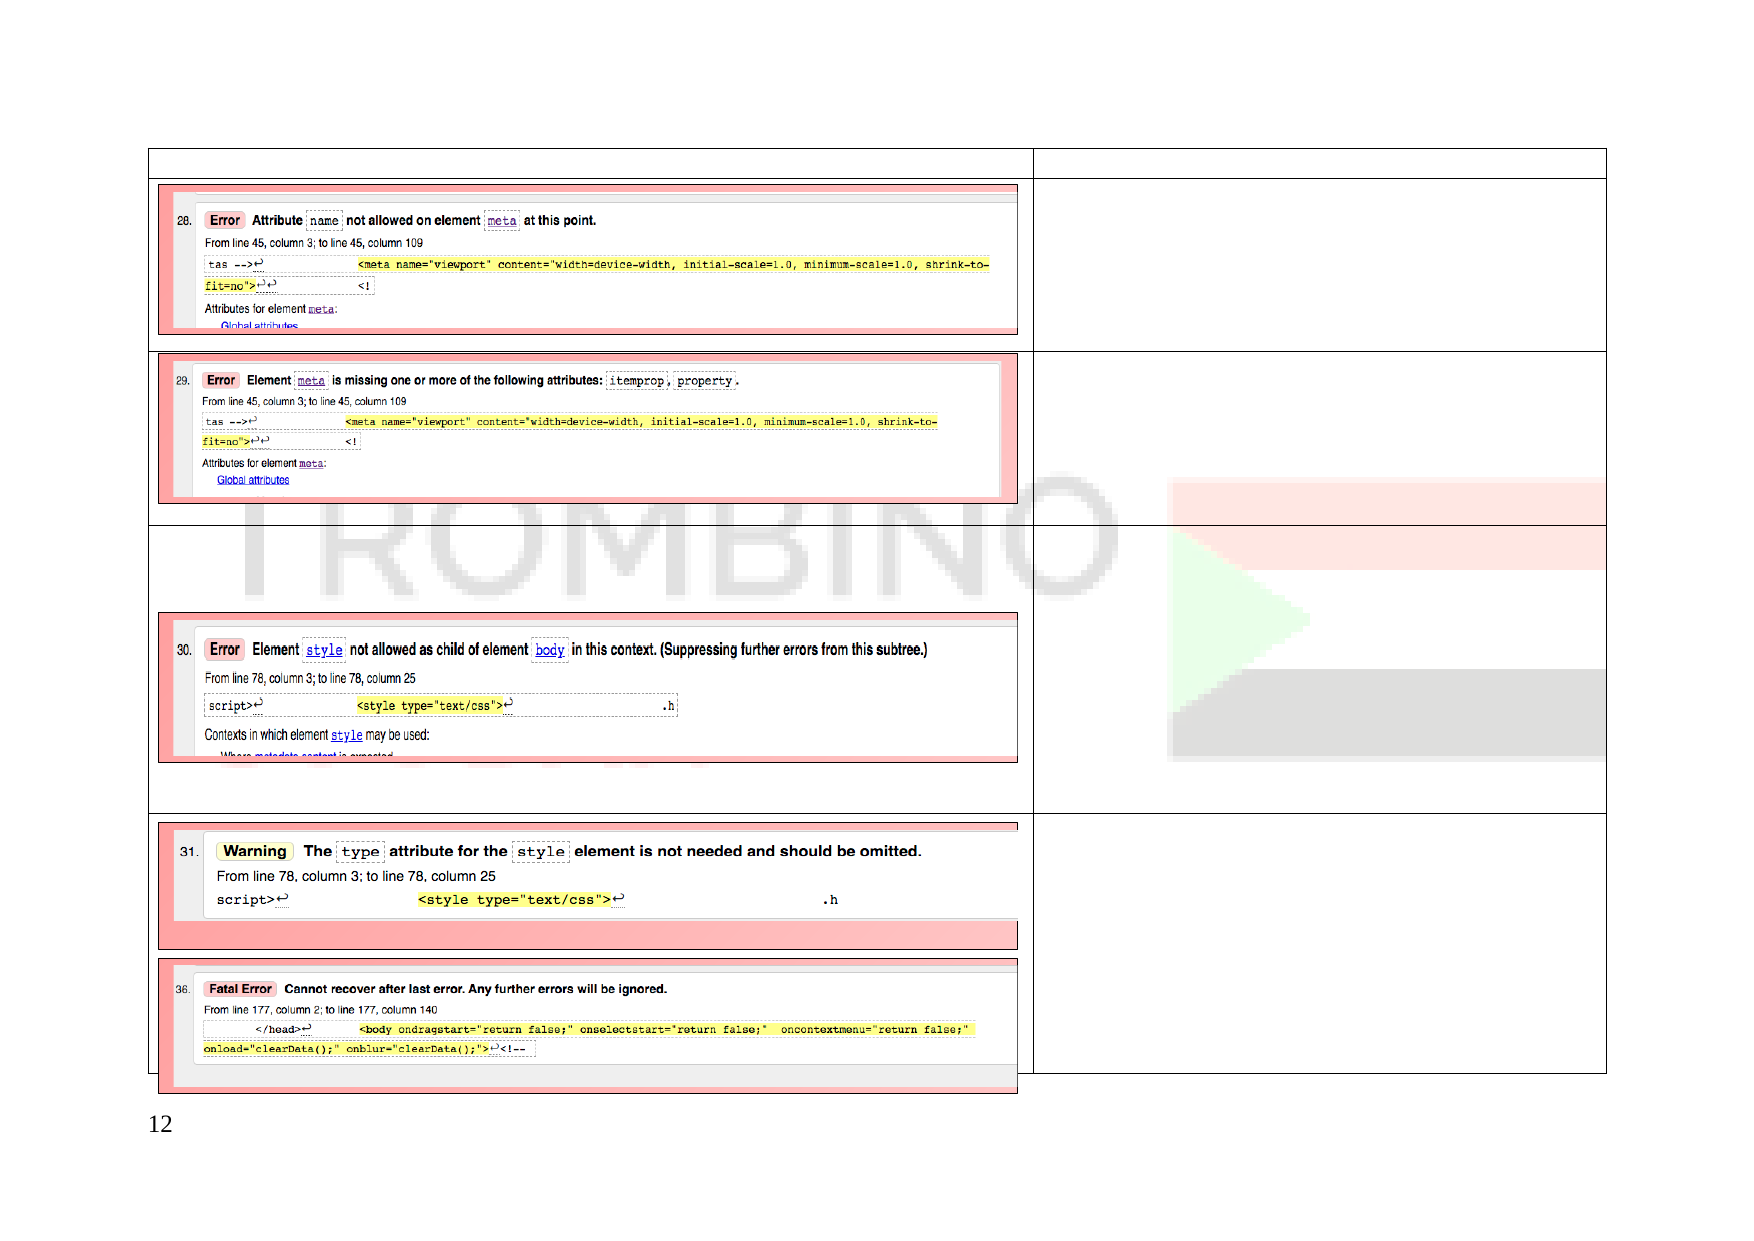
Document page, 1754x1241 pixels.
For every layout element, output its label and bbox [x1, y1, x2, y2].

table_cell [149, 814, 1033, 1073]
table_cell [149, 526, 1033, 813]
table_cell [1034, 149, 1606, 177]
table_cell [1034, 814, 1606, 1073]
picture [173, 620, 1018, 756]
picture [173, 830, 1018, 921]
table_cell [1034, 179, 1606, 351]
table_cell [149, 149, 1033, 177]
table_cell [1034, 526, 1606, 813]
picture [173, 965, 1018, 1087]
table_cell [149, 179, 1033, 351]
picture [173, 192, 1018, 328]
table_cell [149, 352, 1033, 524]
picture [173, 361, 1002, 497]
table_cell [1034, 352, 1606, 524]
